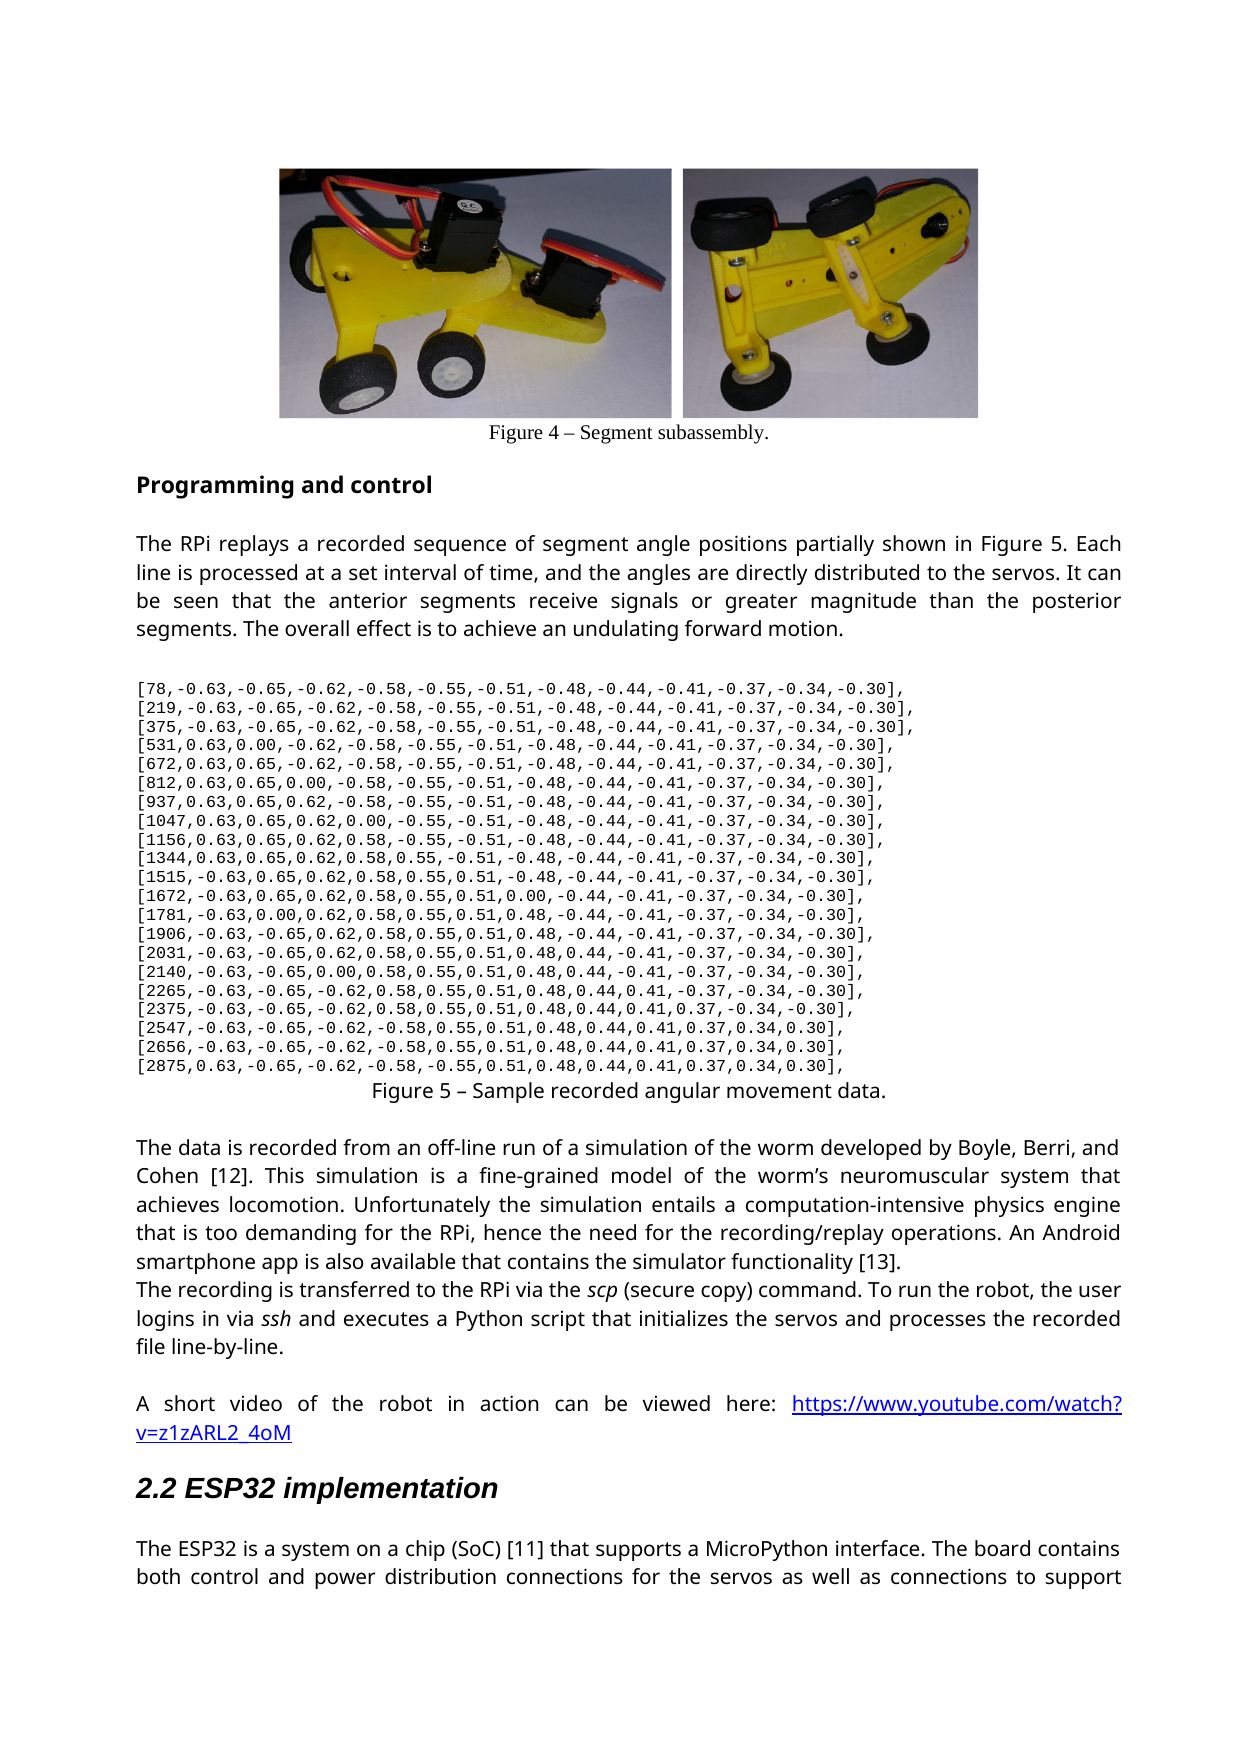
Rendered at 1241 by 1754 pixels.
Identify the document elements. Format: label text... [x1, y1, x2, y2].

text [2656,-0.63,-0.65,-0.62,-0.58,0.55,0.51,0.48,0.44,0.41,0.37,0.34,0.30], [136, 1039, 1122, 1057]
text [2875,0.63,-0.65,-0.62,-0.58,-0.55,0.51,0.48,0.44,0.41,0.37,0.34,0.30], [136, 1057, 1122, 1076]
text [812,0.63,0.65,0.00,-0.58,-0.55,-0.51,-0.48,-0.44,-0.41,-0.37,-0.34,-0.30], [136, 775, 1122, 793]
text [1906,-0.63,-0.65,0.62,0.58,0.55,0.51,0.48,-0.44,-0.41,-0.37,-0.34,-0.30], [136, 926, 1122, 944]
text Figure 5 – Sample recorded angular movement data. [136, 1076, 1122, 1105]
text [2265,-0.63,-0.65,-0.62,0.58,0.55,0.51,0.48,0.44,0.41,-0.37,-0.34,-0.30], [136, 982, 1122, 1001]
text [1344,0.63,0.65,0.62,0.58,0.55,-0.51,-0.48,-0.44,-0.41,-0.37,-0.34,-0.30], [136, 850, 1122, 869]
text Figure 4 – Segment subassembly. [136, 420, 1122, 444]
text [219,-0.63,-0.65,-0.62,-0.58,-0.55,-0.51,-0.48,-0.44,-0.41,-0.37,-0.34,-0.30], [136, 699, 1122, 718]
text [1515,-0.63,0.65,0.62,0.58,0.55,0.51,-0.48,-0.44,-0.41,-0.37,-0.34,-0.30], [136, 869, 1122, 888]
text The data is recorded from an off-line run of a simulation of the worm developed by Boyle, Berri, and Cohen [12]. This simulation is a fine-grained model of the worm’s neuromuscular system that achieves locomotion. Unfortunately the simulation entails a computation-intensive physics engine that is too demanding for the RPi, hence the need for the recording/replay operations. An Android smartphone app is also available that contains the simulator functionality [13]. [136, 1133, 1122, 1275]
text The recording is transferred to the RPi via the scp (secure copy) command. To run the robot, the user logins in via ssh and executes a Python script that initializes the servos and processes the recorded file line-by-line. [136, 1275, 1122, 1361]
text [1672,-0.63,0.65,0.62,0.58,0.55,0.51,0.00,-0.44,-0.41,-0.37,-0.34,-0.30], [136, 888, 1122, 907]
text [1781,-0.63,0.00,0.62,0.58,0.55,0.51,0.48,-0.44,-0.41,-0.37,-0.34,-0.30], [136, 907, 1122, 926]
text [78,-0.63,-0.65,-0.62,-0.58,-0.55,-0.51,-0.48,-0.44,-0.41,-0.37,-0.34,-0.30], [136, 680, 1122, 699]
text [136, 1534, 1122, 1591]
text [531,0.63,0.00,-0.62,-0.58,-0.55,-0.51,-0.48,-0.44,-0.41,-0.37,-0.34,-0.30], [136, 737, 1122, 756]
text A short video of the robot in action can be viewed here: https://www.youtube.com/watch?v=z1zARL2_4oM [136, 1389, 1122, 1446]
text [2140,-0.63,-0.65,0.00,0.58,0.55,0.51,0.48,0.44,-0.41,-0.37,-0.34,-0.30], [136, 963, 1122, 982]
text [1156,0.63,0.65,0.62,0.58,-0.55,-0.51,-0.48,-0.44,-0.41,-0.37,-0.34,-0.30], [136, 831, 1122, 850]
text [2375,-0.63,-0.65,-0.62,0.58,0.55,0.51,0.48,0.44,0.41,0.37,-0.34,-0.30], [136, 1001, 1122, 1020]
picture [277, 166, 981, 421]
subtitle The RPi replays a recorded sequence of segment angle positions partially shown in Figure 5. Each line is processed at a set interval of time, and the angles are directly distributed to the servos. It can be seen that the anterior segments receive signals or greater magnitude than the posterior segments. The overall effect is to achieve an undulating forward motion. [136, 529, 1123, 643]
subtitle Programming and control [136, 469, 1122, 501]
text [2031,-0.63,-0.65,0.62,0.58,0.55,0.51,0.48,0.44,-0.41,-0.37,-0.34,-0.30], [136, 944, 1122, 963]
text [937,0.63,0.65,0.62,-0.58,-0.55,-0.51,-0.48,-0.44,-0.41,-0.37,-0.34,-0.30], [136, 793, 1122, 812]
text [375,-0.63,-0.65,-0.62,-0.58,-0.55,-0.51,-0.48,-0.44,-0.41,-0.37,-0.34,-0.30], [136, 718, 1122, 737]
subtitle 2.2 ESP32 implementation [136, 1471, 1123, 1504]
text [1047,0.63,0.65,0.62,0.00,-0.55,-0.51,-0.48,-0.44,-0.41,-0.37,-0.34,-0.30], [136, 812, 1122, 831]
text [672,0.63,0.65,-0.62,-0.58,-0.55,-0.51,-0.48,-0.44,-0.41,-0.37,-0.34,-0.30], [136, 756, 1122, 775]
text [2547,-0.63,-0.65,-0.62,-0.58,0.55,0.51,0.48,0.44,0.41,0.37,0.34,0.30], [136, 1020, 1122, 1039]
